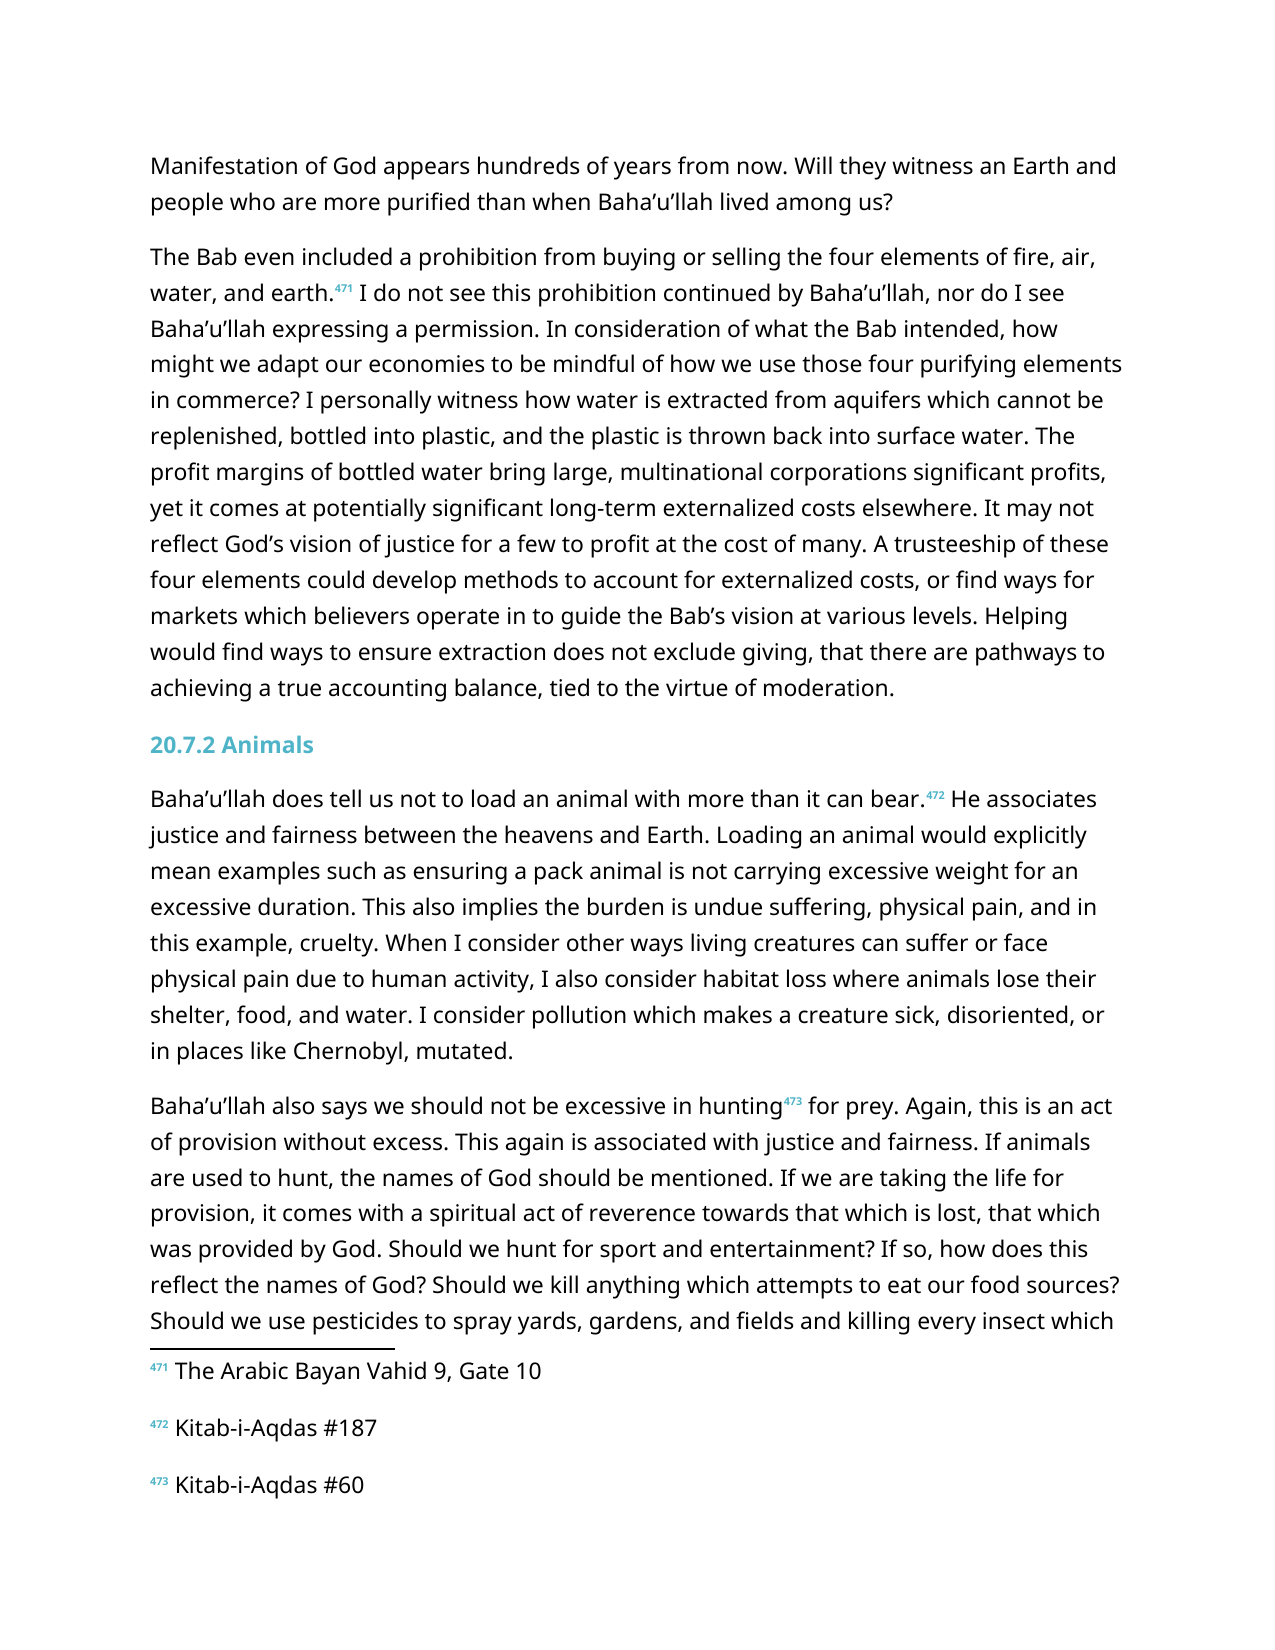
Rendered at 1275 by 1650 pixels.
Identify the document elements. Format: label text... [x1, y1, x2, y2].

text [150, 1089, 1125, 1336]
subtitle 20.7.2 Animals [150, 729, 1125, 760]
text Baha’u’llah does tell us not to load an animal with more than it can bear. He associates justice and fairness between the heavens and Earth. Loading an animal would explicitly mean examples such as ensuring a pack animal is not carrying excessive weight for an excessive duration. This also implies the burden is undue suffering, physical pain, and in this example, cruelty. When I consider other ways living creatures can suffer or face physical pain due to human activity, I also consider habitat loss where animals lose their shelter, food, and water. I consider pollution which makes a creature sick, disoriented, or in places like Chernobyl, mutated. [150, 783, 1125, 1066]
text The Bab even included a prohibition from buying or selling the four elements of fire, air, water, and earth. I do not see this prohibition continued by Baha’u’llah, nor do I see Baha’u’llah expressing a permission. In consideration of what the Bab intended, how might we adapt our economies to be mindful of how we use those four purifying elements in commerce? I personally witness how water is extracted from aquifers which cannot be replenished, bottled into plastic, and the plastic is thrown back into surface water. The profit margins of bottled water bring large, multinational corporations significant profits, yet it comes at potentially significant long-term externalized costs elsewhere. It may not reflect God’s vision of justice for a few to profit at the cost of many. A trusteeship of these four elements could develop methods to account for externalized costs, or find ways for markets which believers operate in to guide the Bab’s vision at various levels. Helping would find ways to ensure extraction does not exclude giving, that there are pathways to achieving a true accounting balance, tied to the virtue of moderation. [150, 241, 1125, 703]
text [150, 150, 1125, 217]
